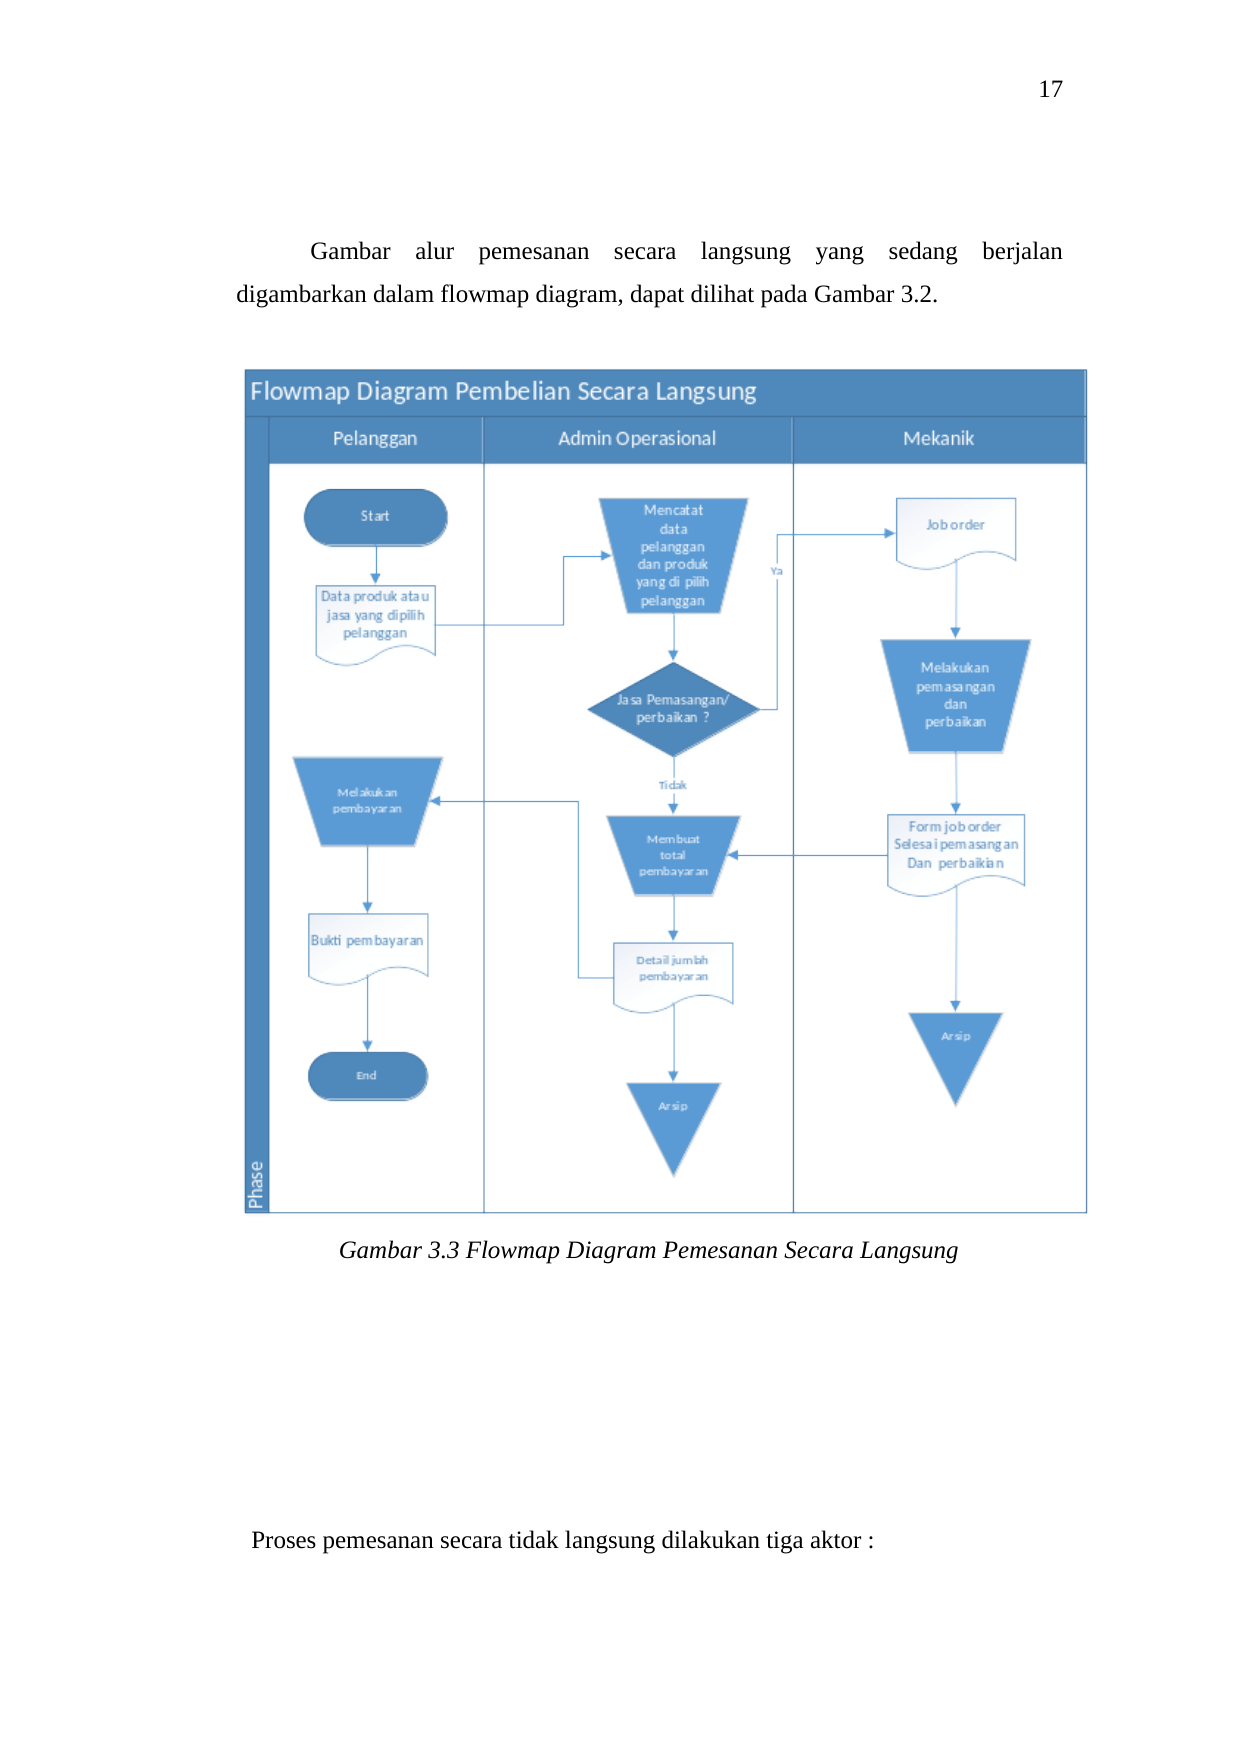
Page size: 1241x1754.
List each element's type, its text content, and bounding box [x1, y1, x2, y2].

text Proses pemesanan secara tidak langsung dilakukan tiga aktor : [236, 1525, 1063, 1554]
list Gambar alur pemesanan secara langsung yang sedang berjalan digambarkan dalam flowmap diagram, dapat dilihat pada Gambar 3.2. [236, 236, 1063, 308]
